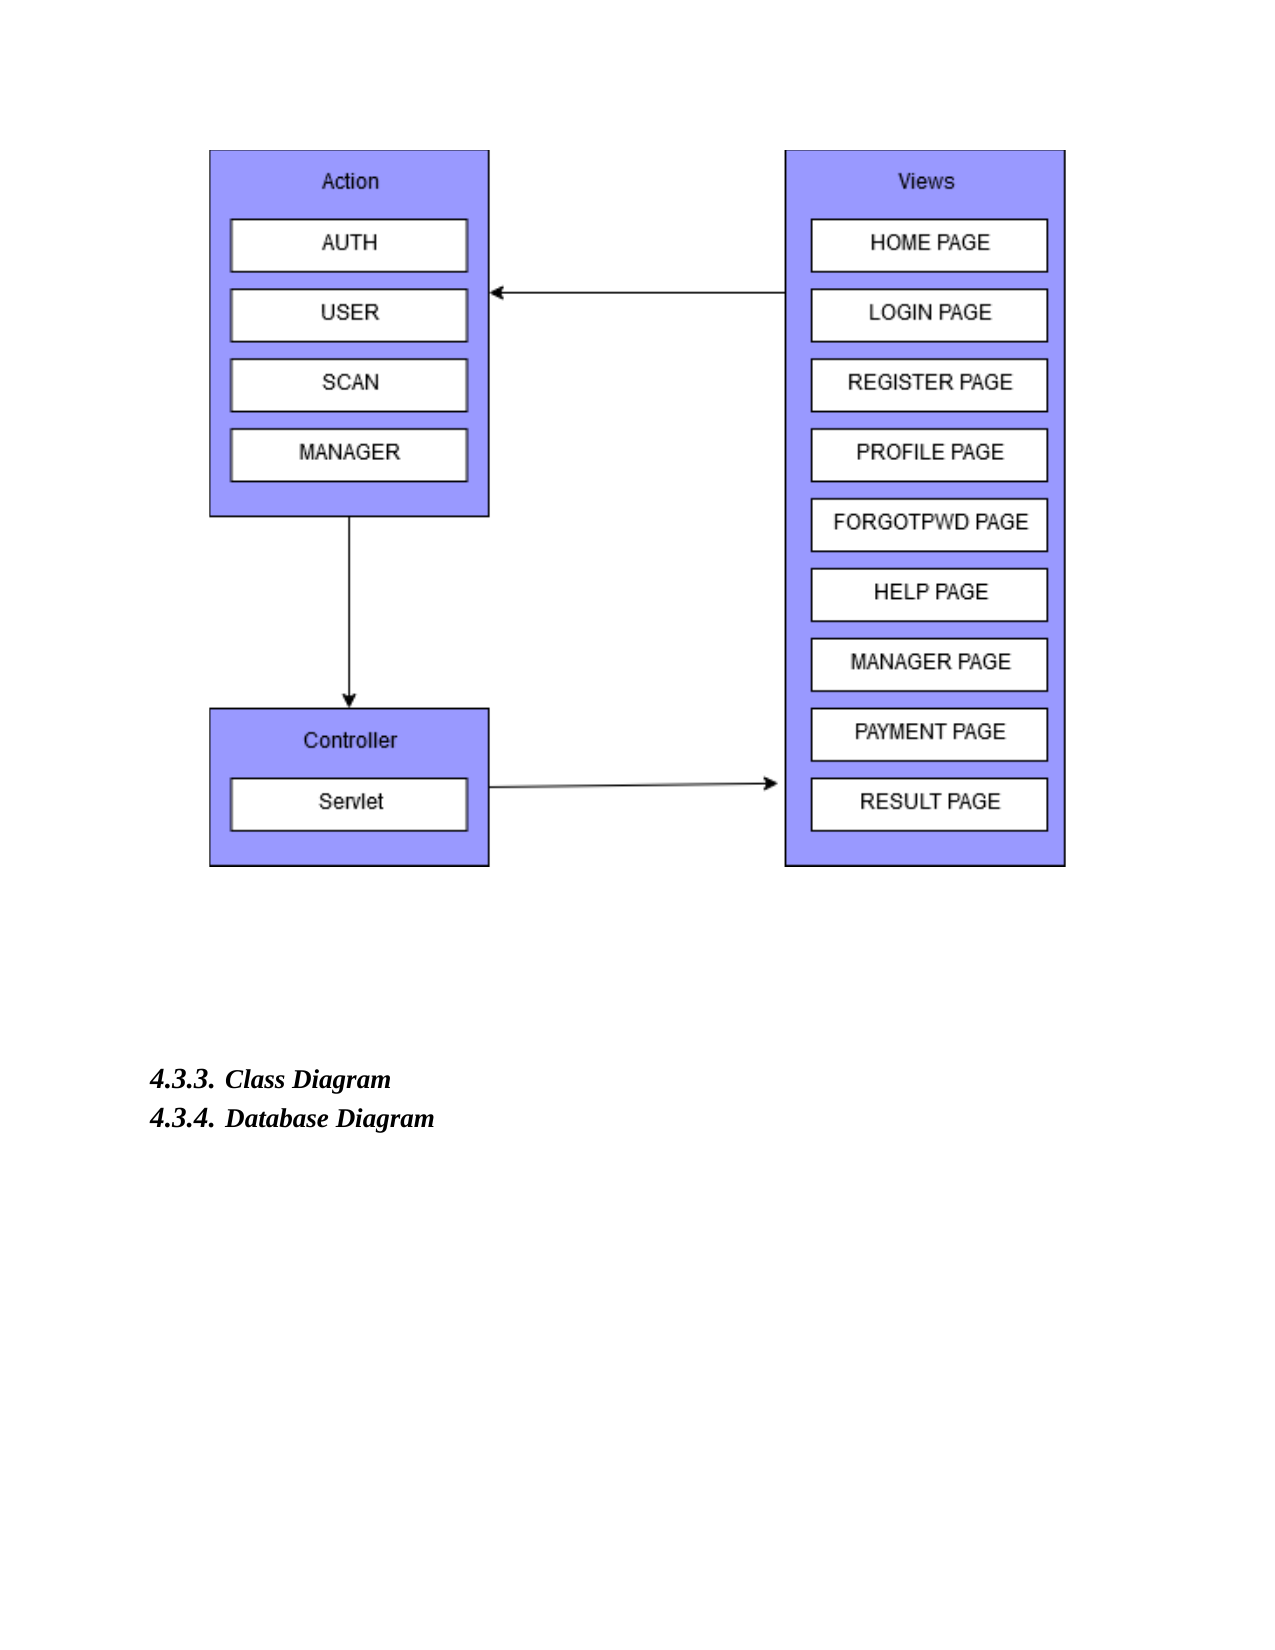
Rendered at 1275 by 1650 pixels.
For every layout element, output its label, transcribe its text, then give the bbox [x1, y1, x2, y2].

picture [209, 150, 1066, 867]
list Database Diagram [150, 1100, 1125, 1133]
list Class Diagram [150, 1061, 1125, 1095]
